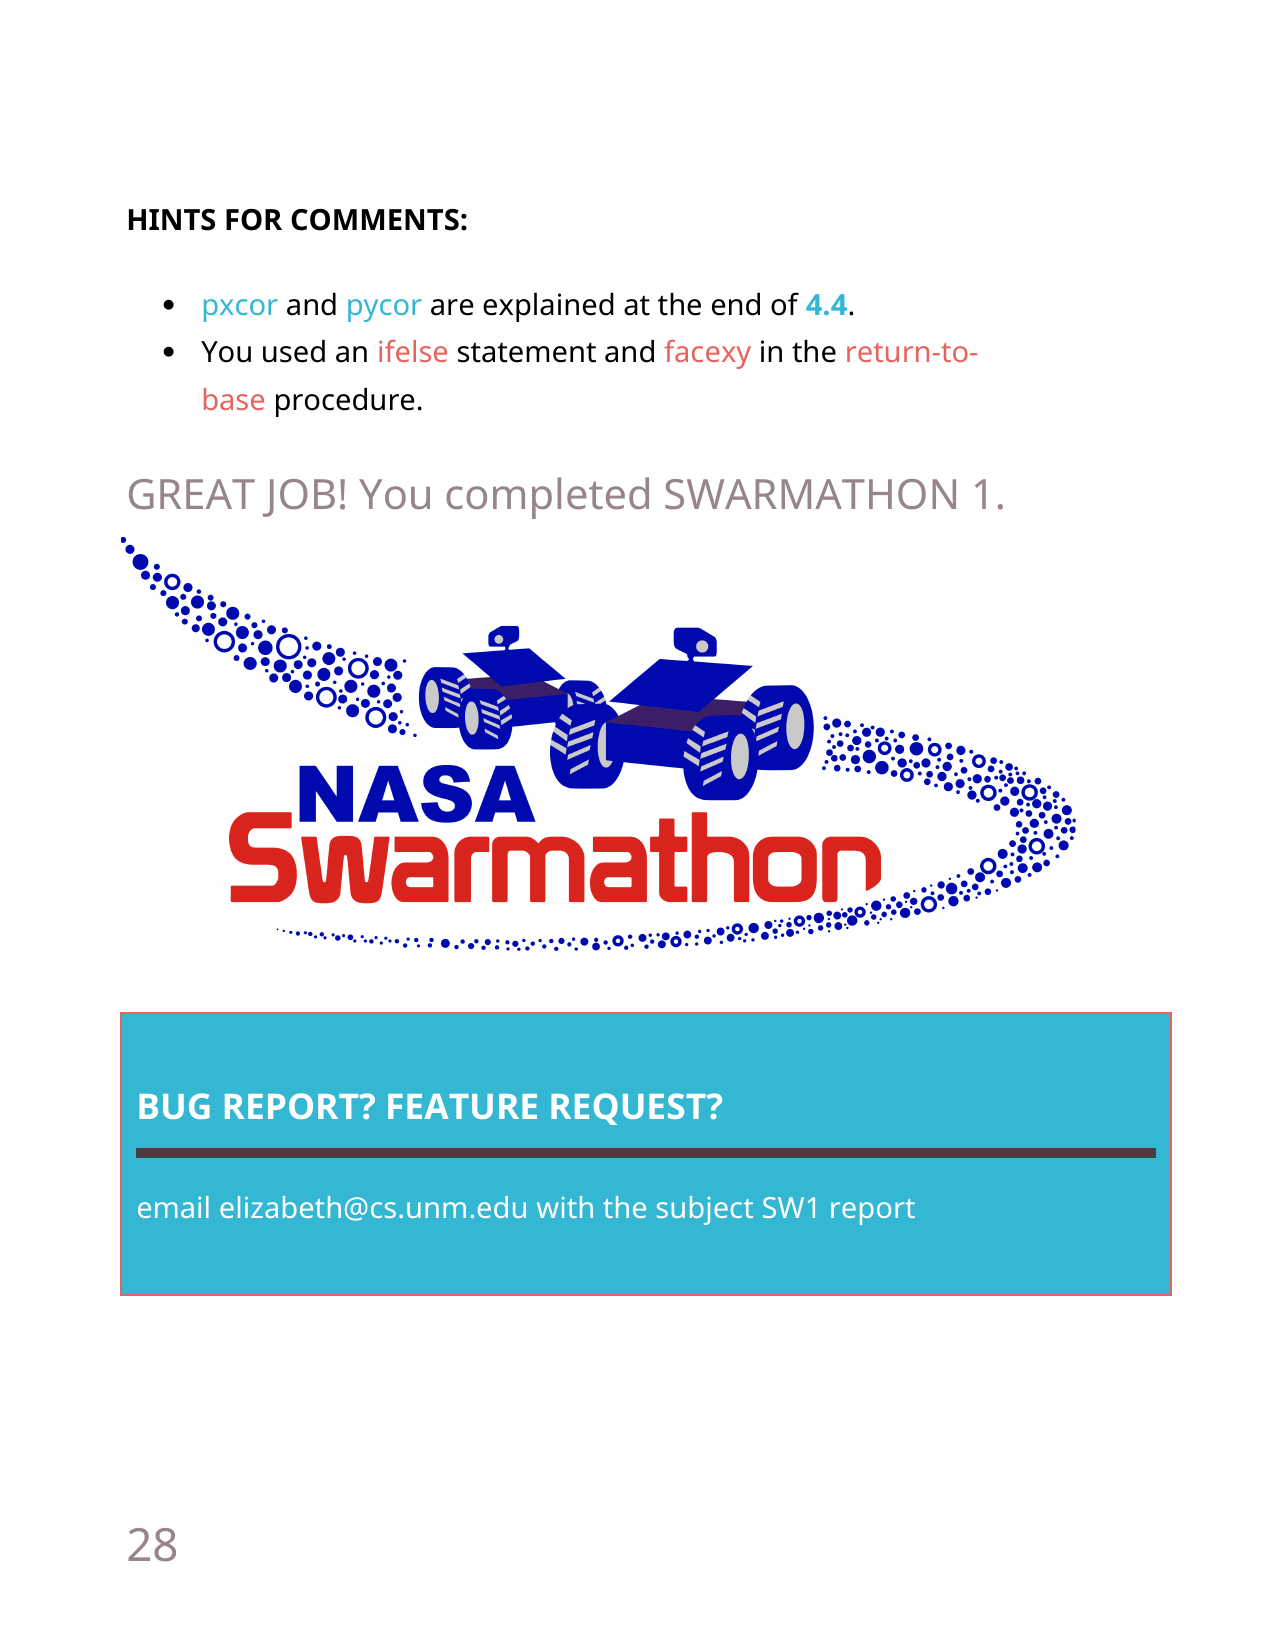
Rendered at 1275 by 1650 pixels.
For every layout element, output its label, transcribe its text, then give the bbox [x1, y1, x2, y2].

text GREAT JOB! You completed SWARMATHON 1. [126, 464, 1020, 521]
list You used an ifelse statement and facexy in the return-to-base procedure. [163, 332, 1020, 419]
text HINTS FOR COMMENTS: [126, 199, 1020, 239]
list pxcor and pycor are explained at the end of 4.4. [163, 284, 1020, 324]
picture [121, 537, 1076, 951]
